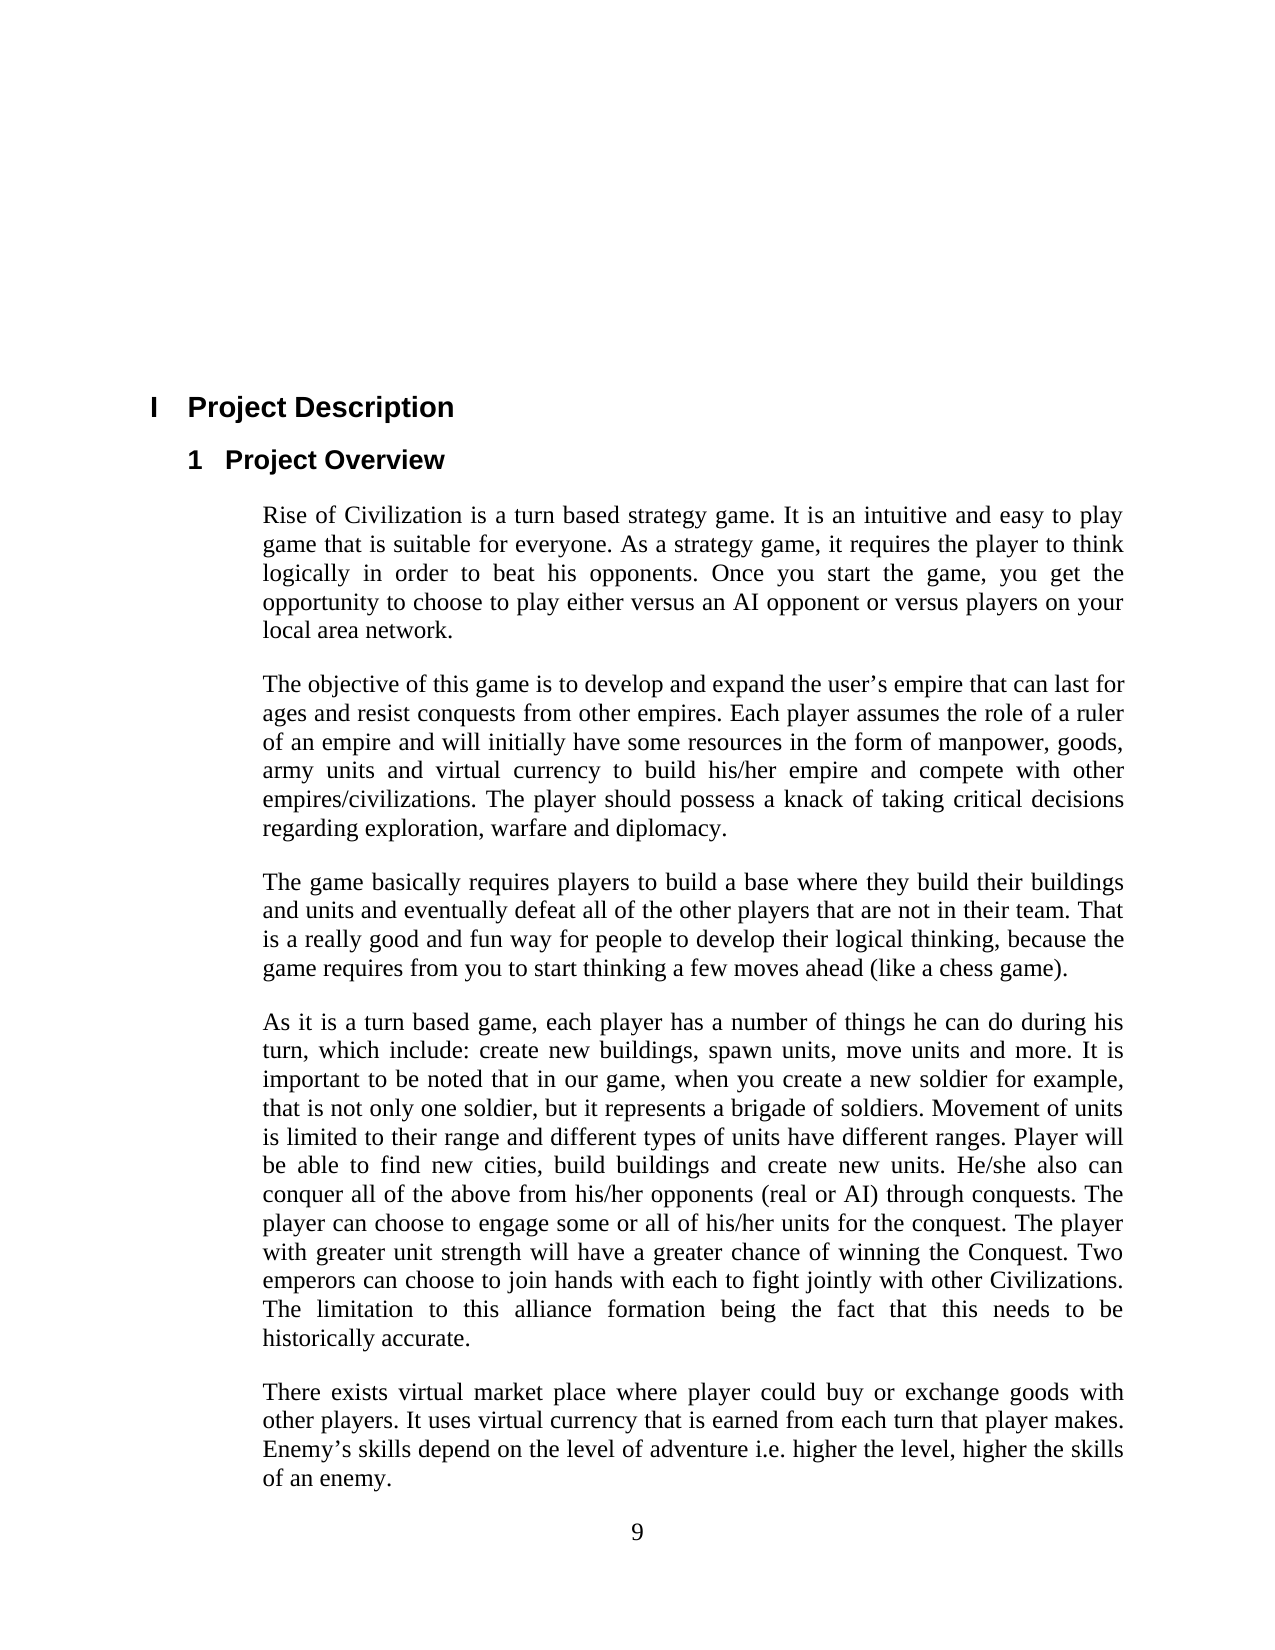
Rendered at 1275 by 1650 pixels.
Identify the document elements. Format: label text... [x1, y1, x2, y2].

subtitle Project Description [150, 390, 1125, 423]
text The game basically requires players to build a base where they build their buildings and units and eventually defeat all of the other players that are not in their team. That is a really good and fun way for people to develop their logical thinking, because the game requires from you to start thinking a few moves ahead (like a chess game). [262, 867, 1125, 982]
text Rise of Civilization is a turn based strategy game. It is an intuitive and easy to play game that is suitable for everyone. As a strategy game, it requires the player to think logically in order to beat his opponents. Once you start the game, you get the opportunity to choose to play either versus an AI opponent or versus players on your local area network. [262, 501, 1125, 644]
text The objective of this game is to develop and expand the user’s empire that can last for ages and resist conquests from other empires. Each player assumes the role of a ruler of an empire and will initially have some resources in the form of manpower, goods, army units and virtual currency to build his/her empire and compete with other empires/civilizations. The player should possess a knack of taking critical decisions regarding exploration, warfare and diplomacy. [262, 669, 1125, 842]
subtitle Project Overview [187, 444, 1125, 476]
text As it is a turn based game, each player has a number of things he can do during his turn, which include: create new buildings, spawn units, move units and more. It is important to be noted that in our game, when you create a new soldier for example, that is not only one soldier, but it represents a brigade of soldiers. Movement of units is limited to their range and different types of units have different ranges. Player will be able to find new cities, build buildings and create new units. He/she also can conquer all of the above from his/her opponents (real or AI) through conquests. The player can choose to engage some or all of his/her units for the conquest. The player with greater unit strength will have a greater chance of winning the Conquest. Two emperors can choose to join hands with each to fight jointly with other Civilizations. The limitation to this alliance formation being the fact that this needs to be historically accurate. [262, 1007, 1125, 1352]
text There exists virtual market place where player could buy or exchange goods with other players. It uses virtual currency that is earned from each turn that player makes. Enemy’s skills depend on the level of adventure i.e. higher the level, higher the skills of an enemy. [262, 1377, 1125, 1492]
